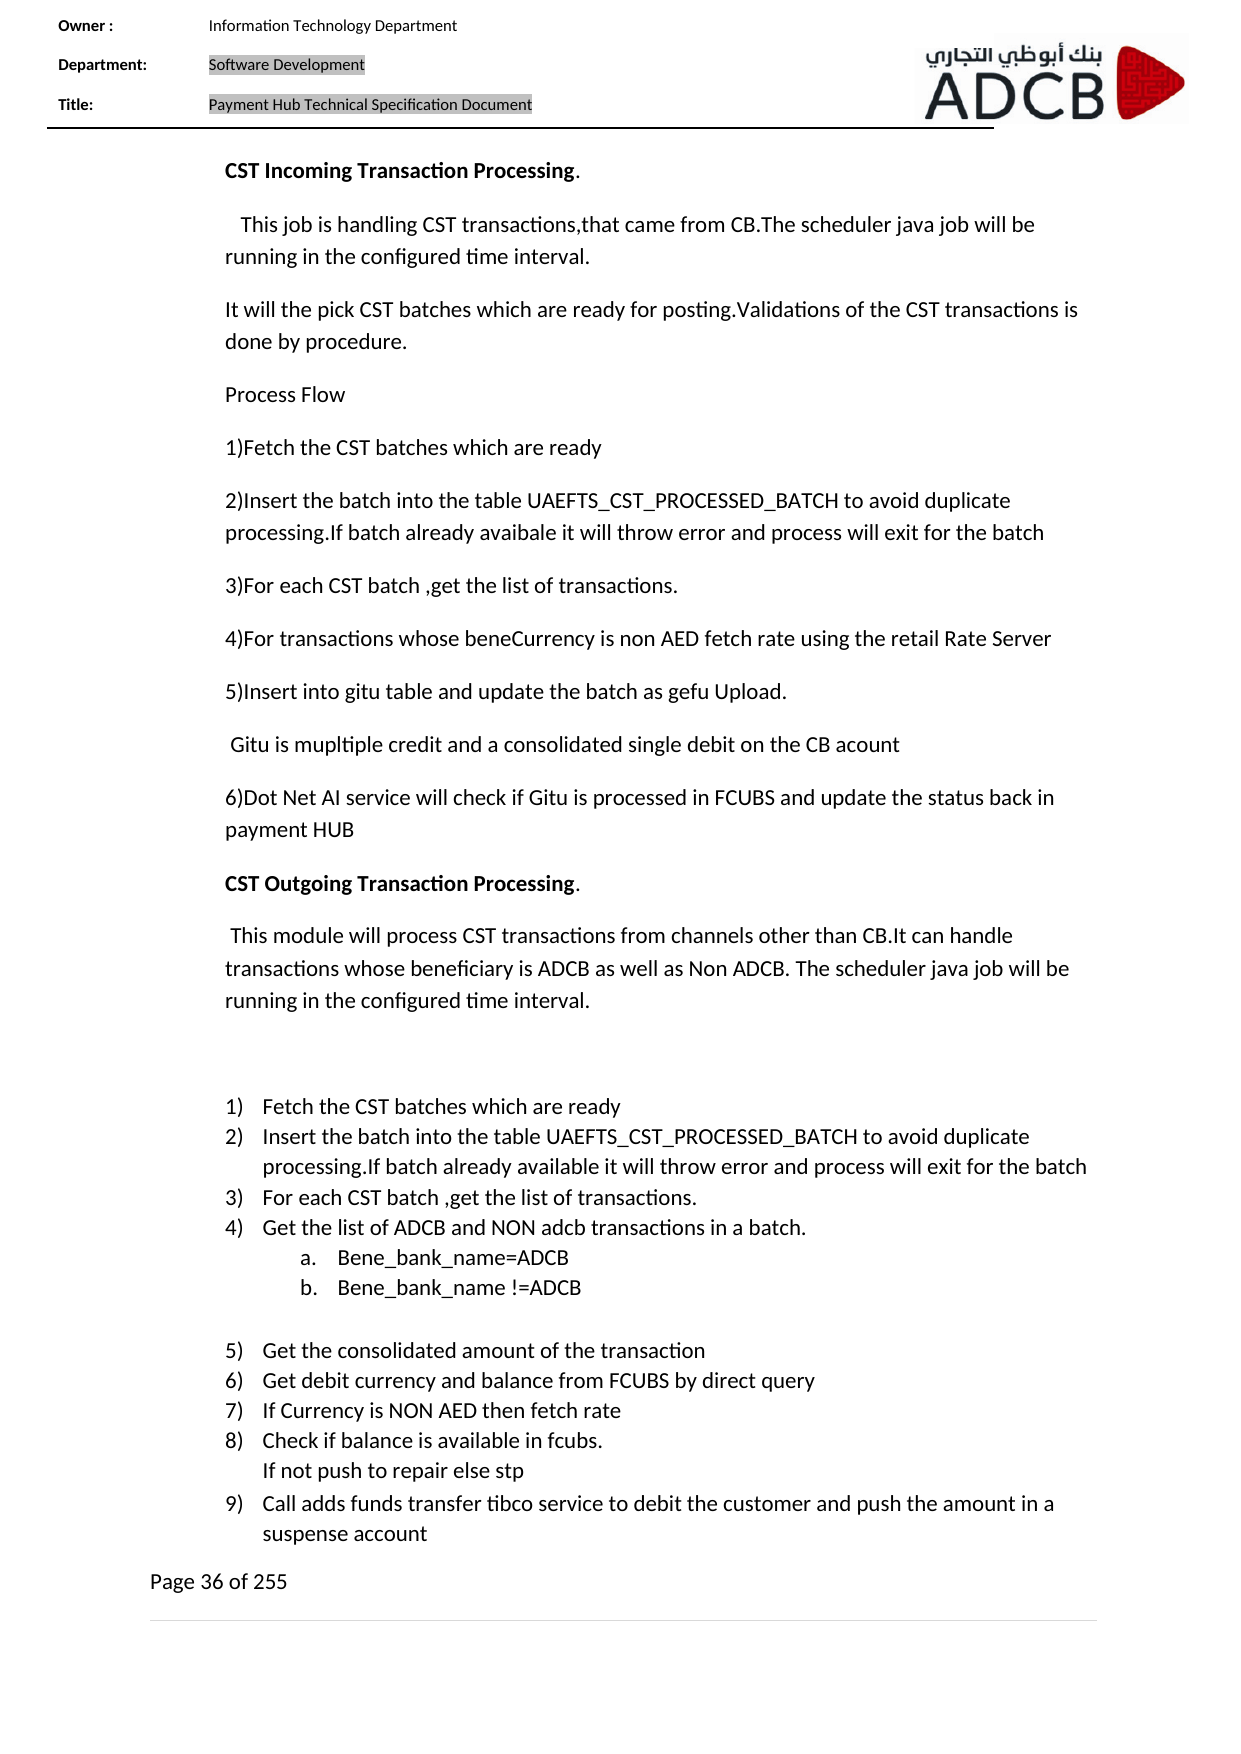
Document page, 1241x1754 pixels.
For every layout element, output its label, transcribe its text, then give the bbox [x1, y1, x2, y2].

text This job is handling CST transactions,that came from CB.The scheduler java job will be running in the configured time interval. [225, 210, 1097, 270]
text 5)Insert into gitu table and update the batch as gefu Upload. [225, 677, 1097, 705]
list Get the consolidated amount of the transaction [225, 1336, 1097, 1364]
picture [914, 33, 1189, 124]
list Bene_bank_name=ADCB [300, 1243, 1097, 1271]
list Call adds funds transfer tibco service to debit the customer and push the amount in a suspense account [225, 1489, 1097, 1547]
text 2)Insert the batch into the table UAEFTS_CST_PROCESSED_BATCH to avoid duplicate processing.If batch already avaibale it will throw error and process will exit for the batch [225, 486, 1097, 546]
list Fetch the CST batches which are ready [225, 1092, 1097, 1120]
list If Currency is NON AED then fetch rate [225, 1396, 1097, 1424]
text Gitu is mupltiple credit and a consolidated single debit on the CB acount [225, 730, 1097, 758]
list For each CST batch ,get the list of transactions. [225, 1183, 1097, 1211]
list Get debit currency and balance from FCUBS by direct query [225, 1366, 1097, 1394]
text 4)For transactions whose beneCurrency is non AED fetch rate using the retail Rate Server [225, 624, 1097, 652]
list If not push to repair else stp [262, 1457, 1097, 1484]
list Check if balance is available in fcubs. [225, 1426, 1097, 1454]
text 1)Fetch the CST batches which are ready [225, 433, 1097, 461]
text Process Flow [225, 380, 1097, 408]
text CST Incoming Transaction Processing. [225, 157, 1097, 185]
text CST Outgoing Transaction Processing. [225, 869, 1097, 897]
list Get the list of ADCB and NON adcb transactions in a batch. [225, 1213, 1097, 1241]
list Bene_bank_name !=ADCB [300, 1273, 1097, 1301]
list Insert the batch into the table UAEFTS_CST_PROCESSED_BATCH to avoid duplicate processing.If batch already available it will throw error and process will exit for the batch [225, 1122, 1097, 1181]
text It will the pick CST batches which are ready for posting.Validations of the CST transactions is done by procedure. [225, 295, 1097, 355]
text 3)For each CST batch ,get the list of transactions. [225, 571, 1097, 599]
text 6)Dot Net AI service will check if Gitu is processed in FCUBS and update the status back in payment HUB [225, 783, 1097, 844]
text This module will process CST transactions from channels other than CB.It can handle transactions whose beneficiary is ADCB as well as Non ADCB. The scheduler java job will be running in the configured time interval. [225, 922, 1097, 1014]
